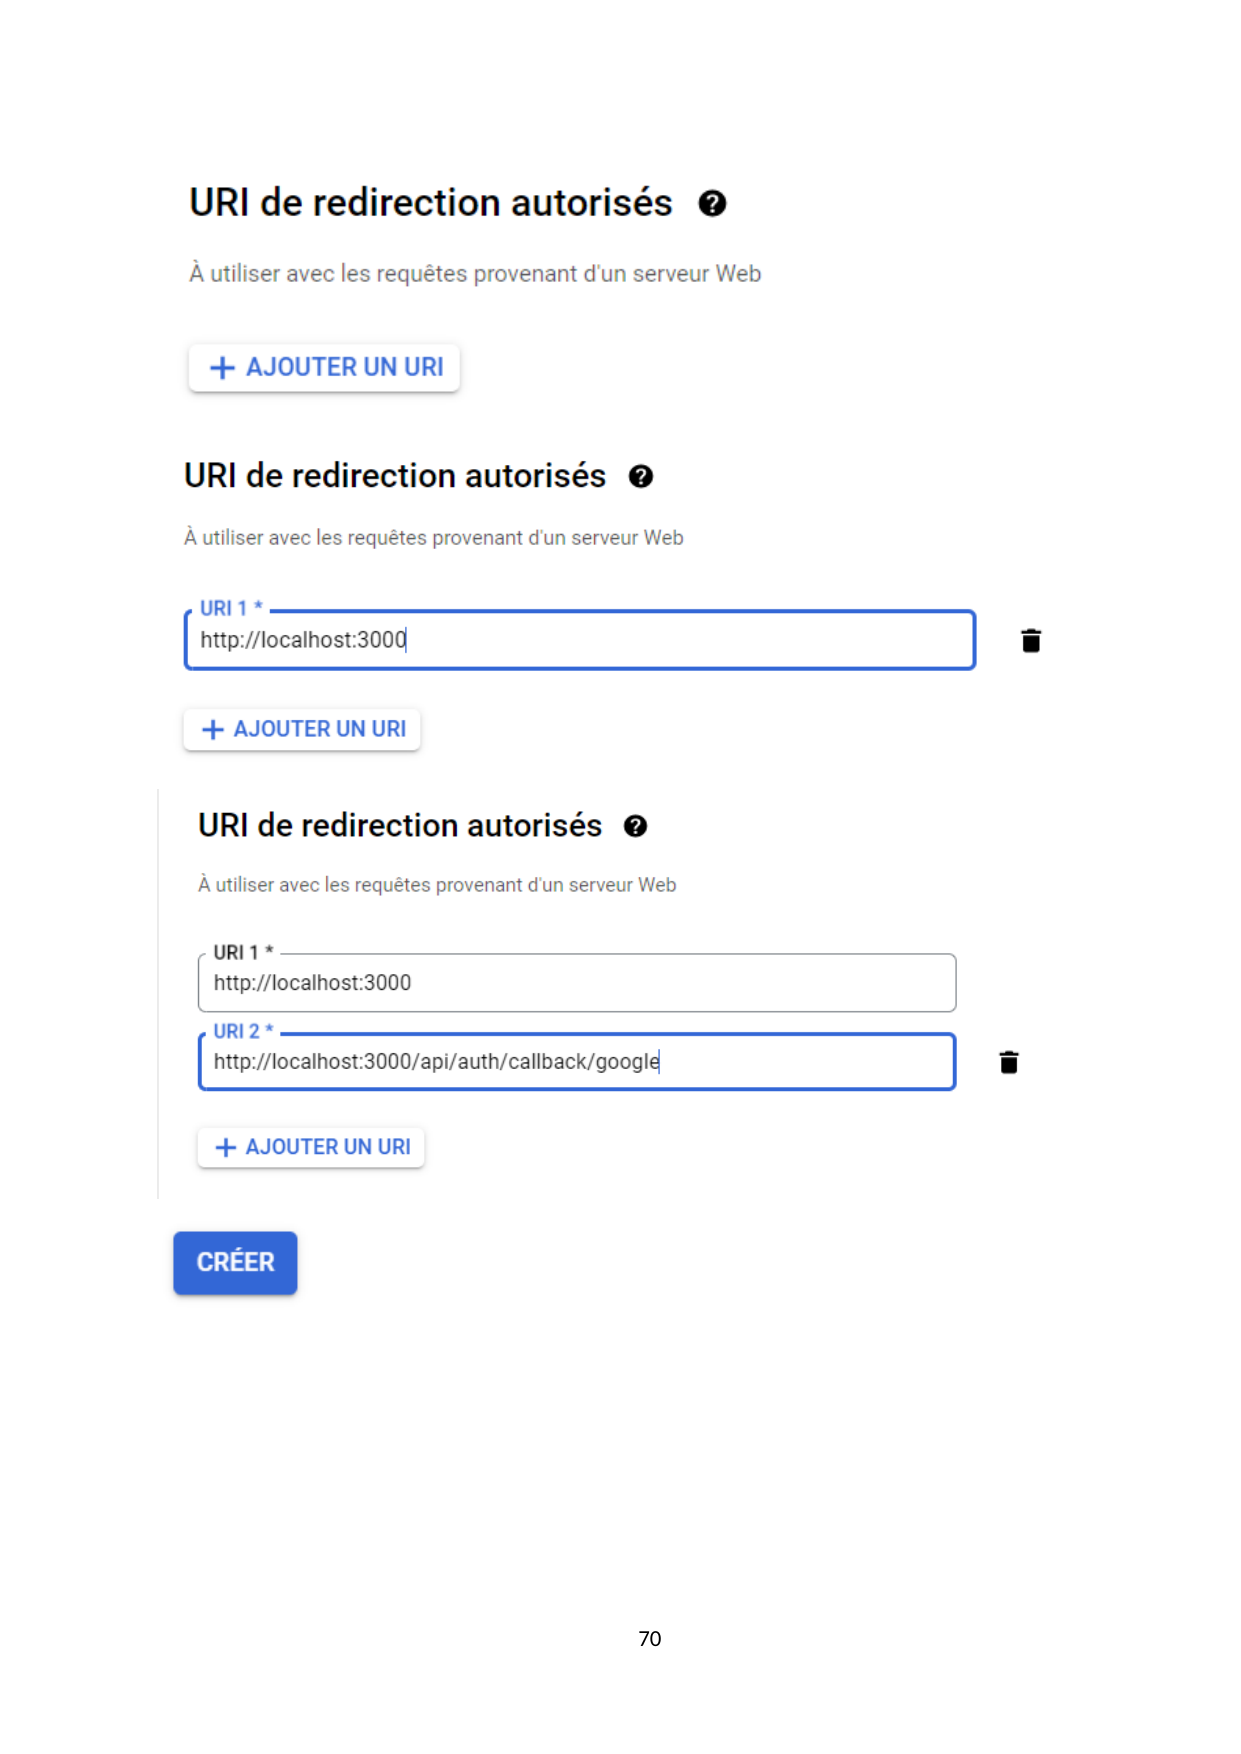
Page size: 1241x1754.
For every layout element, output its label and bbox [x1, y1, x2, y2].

picture [147, 1217, 315, 1314]
picture [147, 147, 820, 420]
picture [147, 438, 1093, 771]
picture [147, 789, 1093, 1199]
